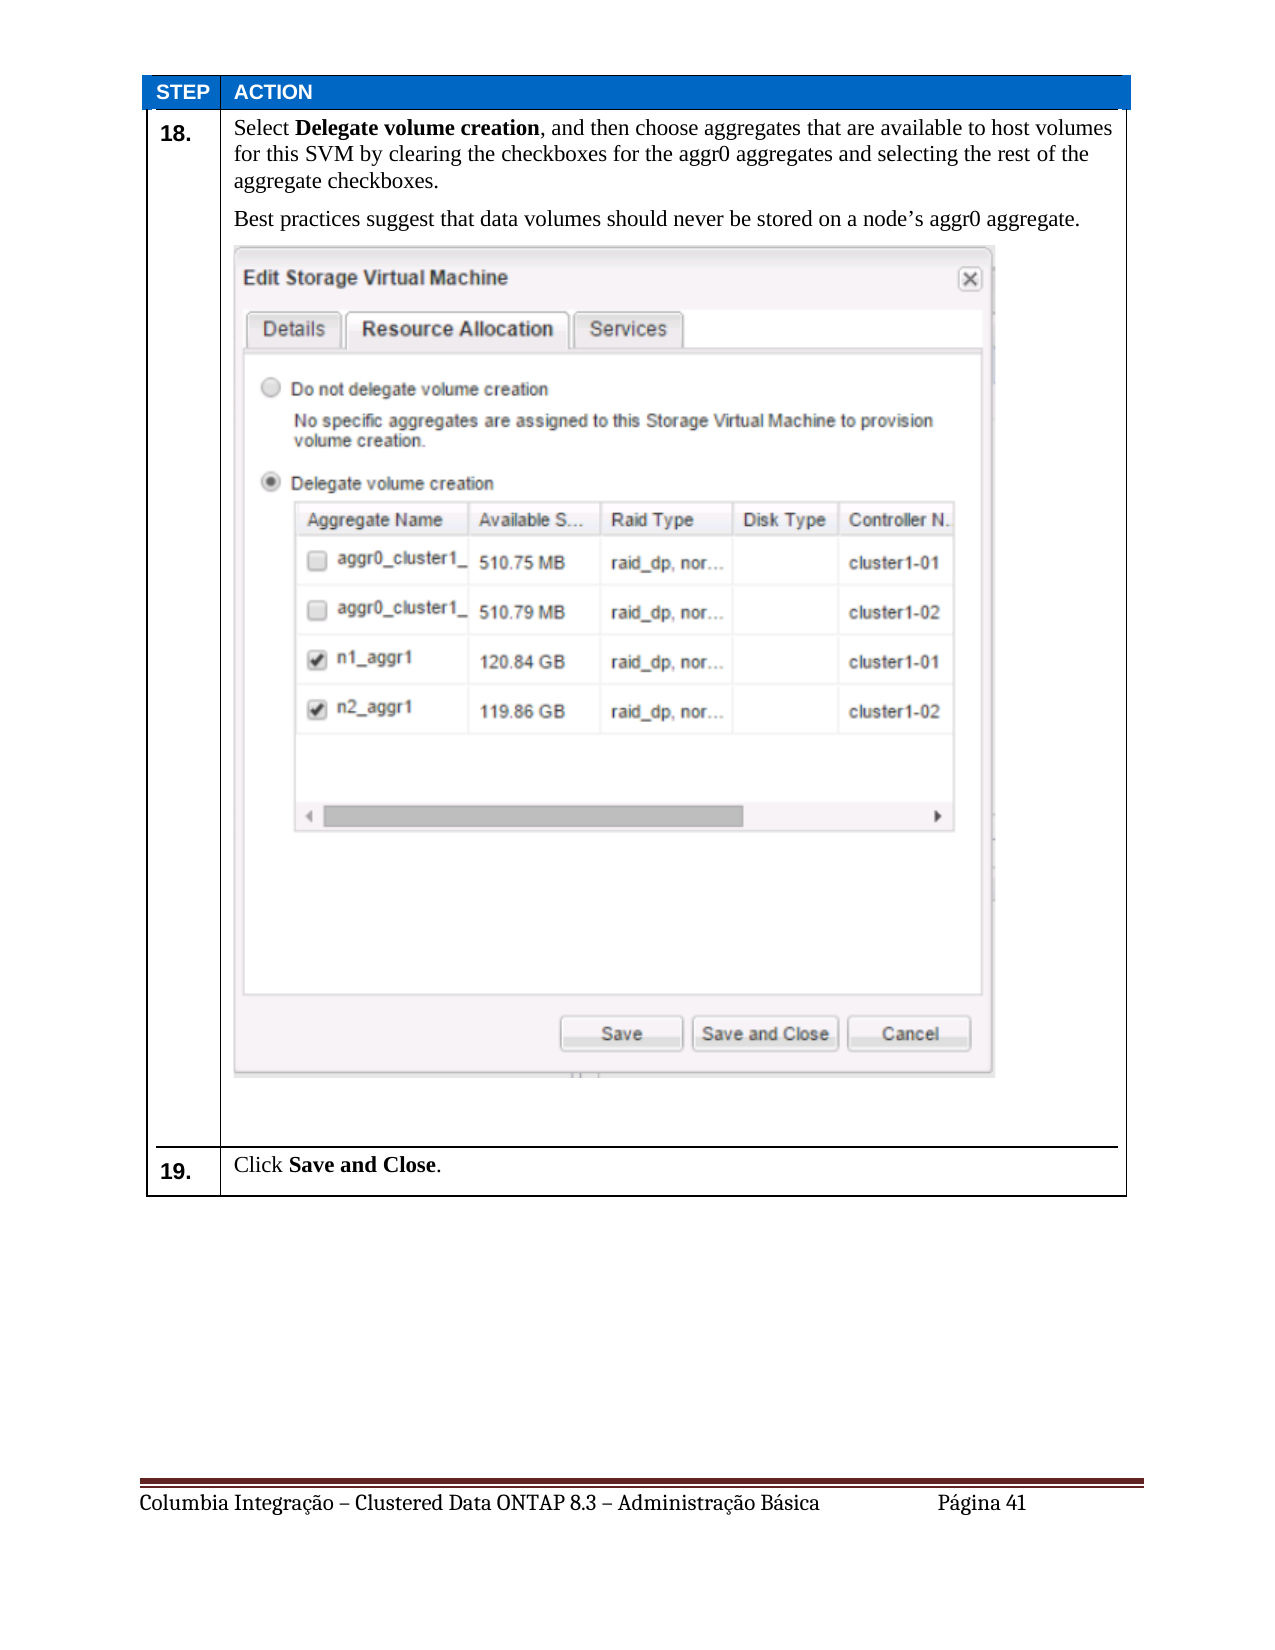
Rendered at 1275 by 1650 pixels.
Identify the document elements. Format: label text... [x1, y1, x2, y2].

table_cell 19. [148, 1146, 220, 1195]
table_header STEP [152, 76, 220, 109]
table_cell 18. [148, 109, 220, 1146]
table_cell Click Save and Close. [221, 1146, 1126, 1195]
table_header ACTION [221, 76, 1122, 109]
table_cell Select Delegate volume creation, and then choose aggregates that are available to host volumes for this SVM by clearing the checkboxes for the aggr0 aggregates and selecting the rest of the aggregate checkboxes. Best practices suggest that data volumes should never be stored on a node’s aggr0 aggregate. [221, 109, 1126, 1146]
picture [233, 245, 996, 1078]
